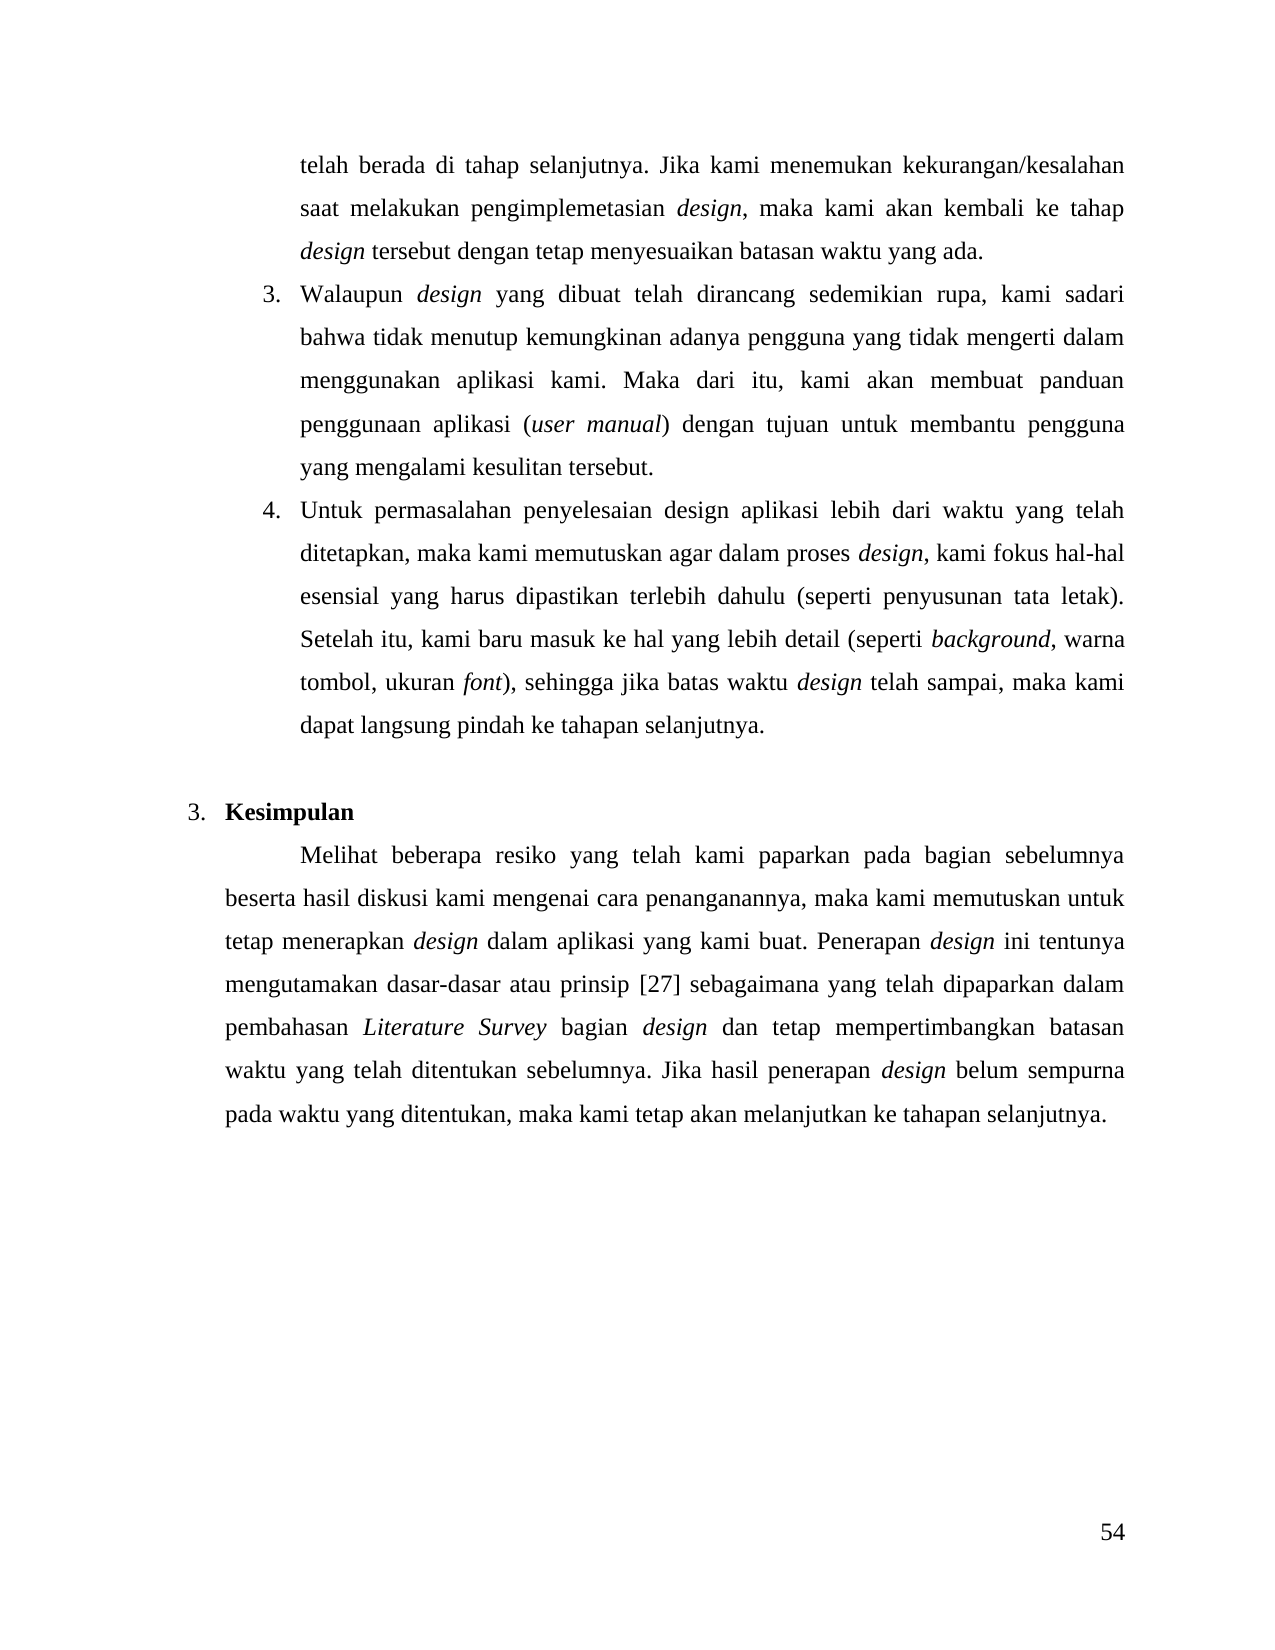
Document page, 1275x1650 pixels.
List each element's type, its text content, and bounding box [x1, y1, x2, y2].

list Walaupun design yang dibuat telah dirancang sedemikian rupa, kami sadari bahwa tidak menutup kemungkinan adanya pengguna yang tidak mengerti dalam menggunakan aplikasi kami. Maka dari itu, kami akan membuat panduan penggunaan aplikasi (user manual) dengan tujuan untuk membantu pengguna yang mengalami kesulitan tersebut. [262, 279, 1125, 481]
list Kesimpulan [187, 797, 1125, 826]
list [262, 150, 1125, 265]
text Melihat beberapa resiko yang telah kami paparkan pada bagian sebelumnya beserta hasil diskusi kami mengenai cara penanganannya, maka kami memutuskan untuk tetap menerapkan design dalam aplikasi yang kami buat. Penerapan design ini tentunya mengutamakan dasar-dasar atau prinsip [27] sebagaimana yang telah dipaparkan dalam pembahasan Literature Survey bagian design dan tetap mempertimbangkan batasan waktu yang telah ditentukan sebelumnya. Jika hasil penerapan design belum sempurna pada waktu yang ditentukan, maka kami tetap akan melanjutkan ke tahapan selanjutnya. [225, 840, 1125, 1127]
list Untuk permasalahan penyelesaian design aplikasi lebih dari waktu yang telah ditetapkan, maka kami memutuskan agar dalam proses design, kami fokus hal-hal esensial yang harus dipastikan terlebih dahulu (seperti penyusunan tata letak). Setelah itu, kami baru masuk ke hal yang lebih detail (seperti background, warna tombol, ukuran font), sehingga jika batas waktu design telah sampai, maka kami dapat langsung pindah ke tahapan selanjutnya. [262, 495, 1125, 739]
